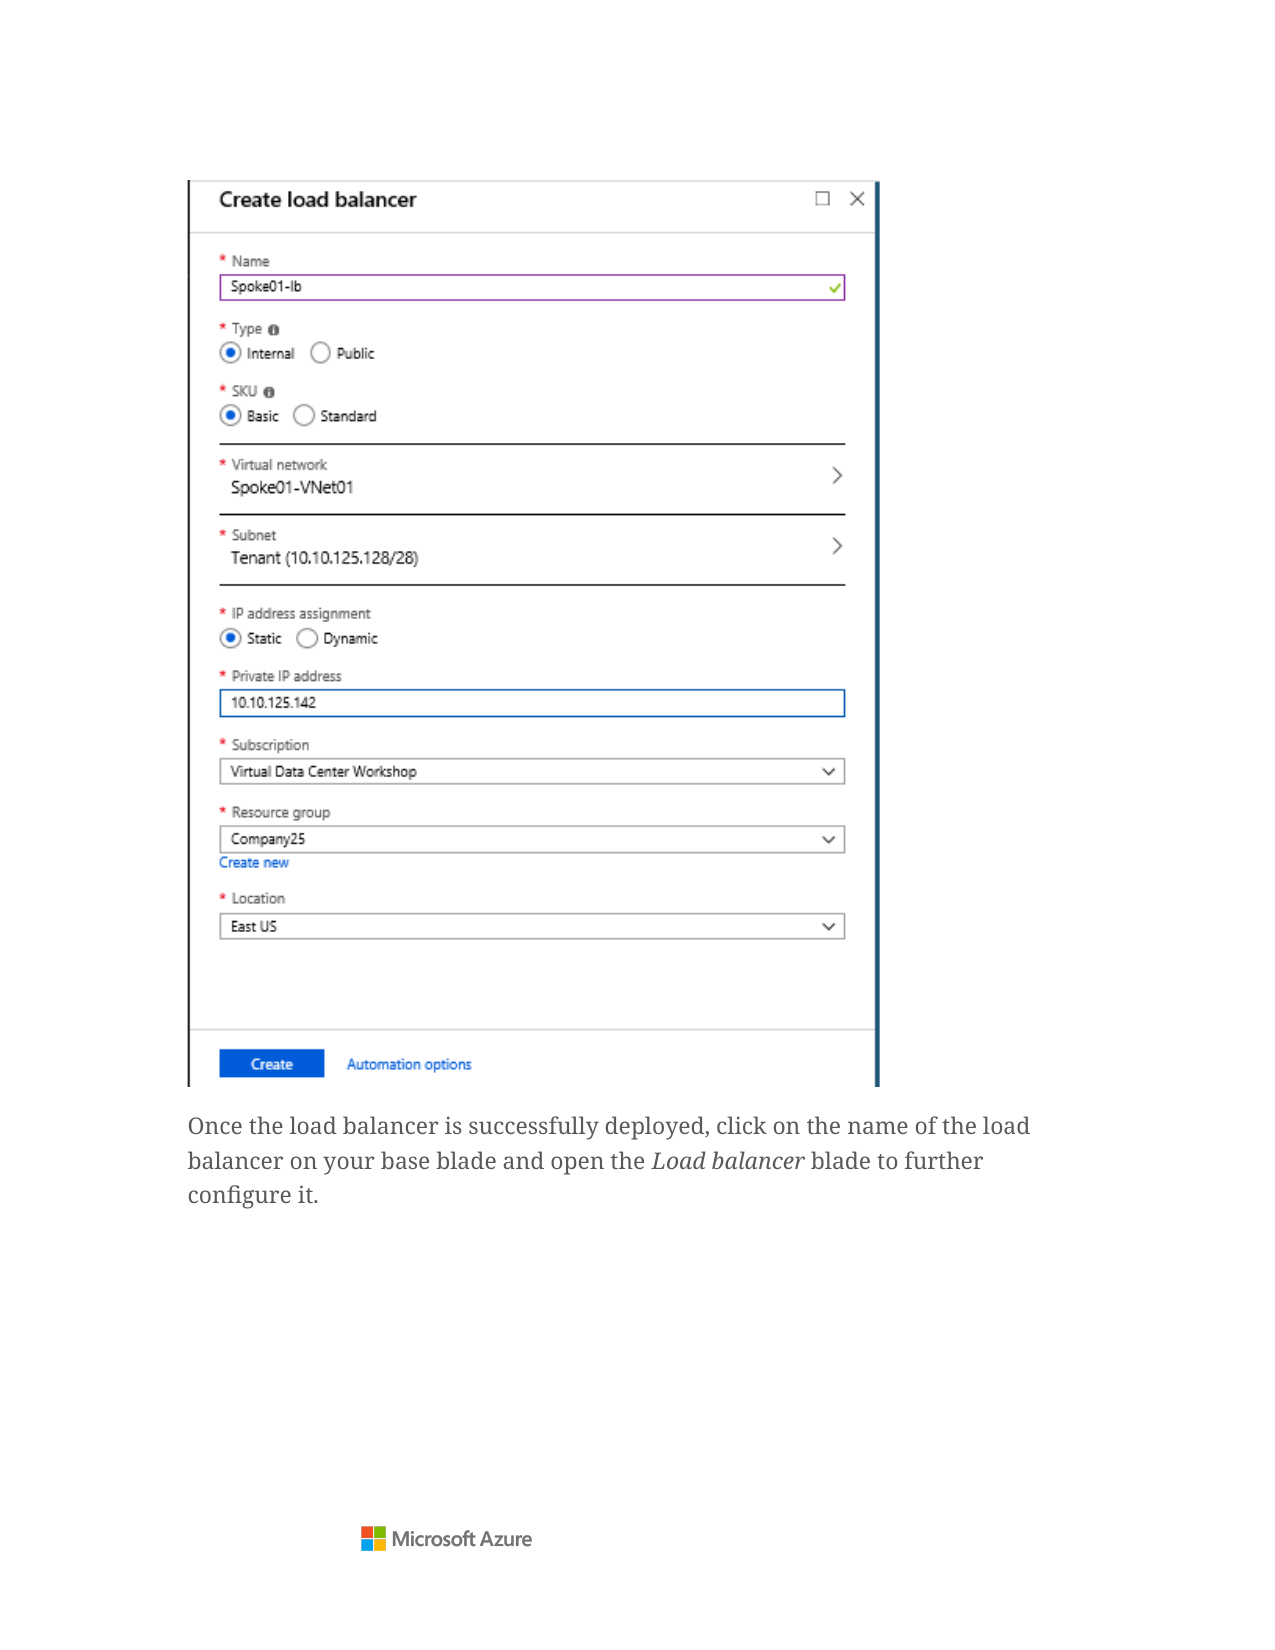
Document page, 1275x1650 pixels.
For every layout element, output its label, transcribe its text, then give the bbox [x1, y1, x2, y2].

picture [187, 180, 880, 1087]
text Once the load balancer is successfully deployed, click on the name of the load balancer on your base blade and open the Load balancer blade to further configure it. [187, 1110, 1087, 1210]
picture [337, 1502, 557, 1575]
